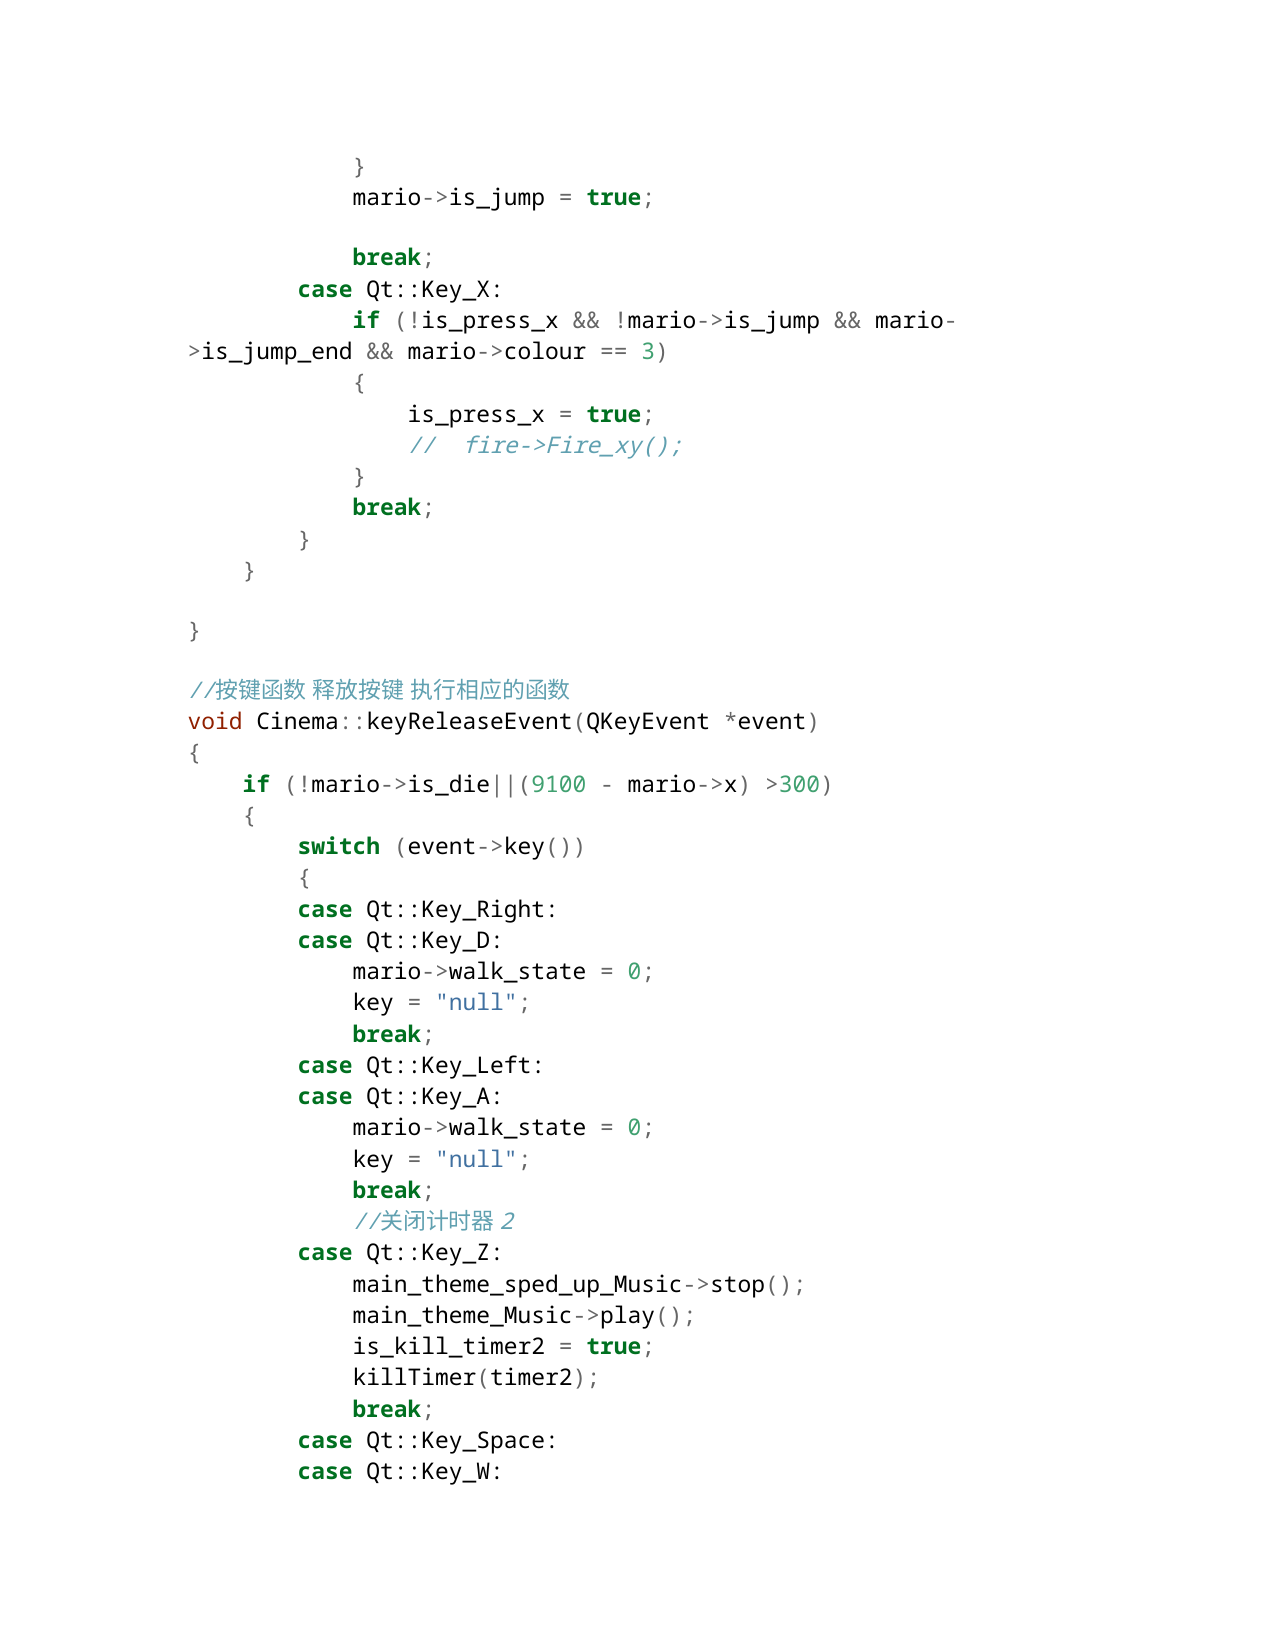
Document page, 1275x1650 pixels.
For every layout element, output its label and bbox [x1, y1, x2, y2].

text [187, 150, 1087, 1486]
